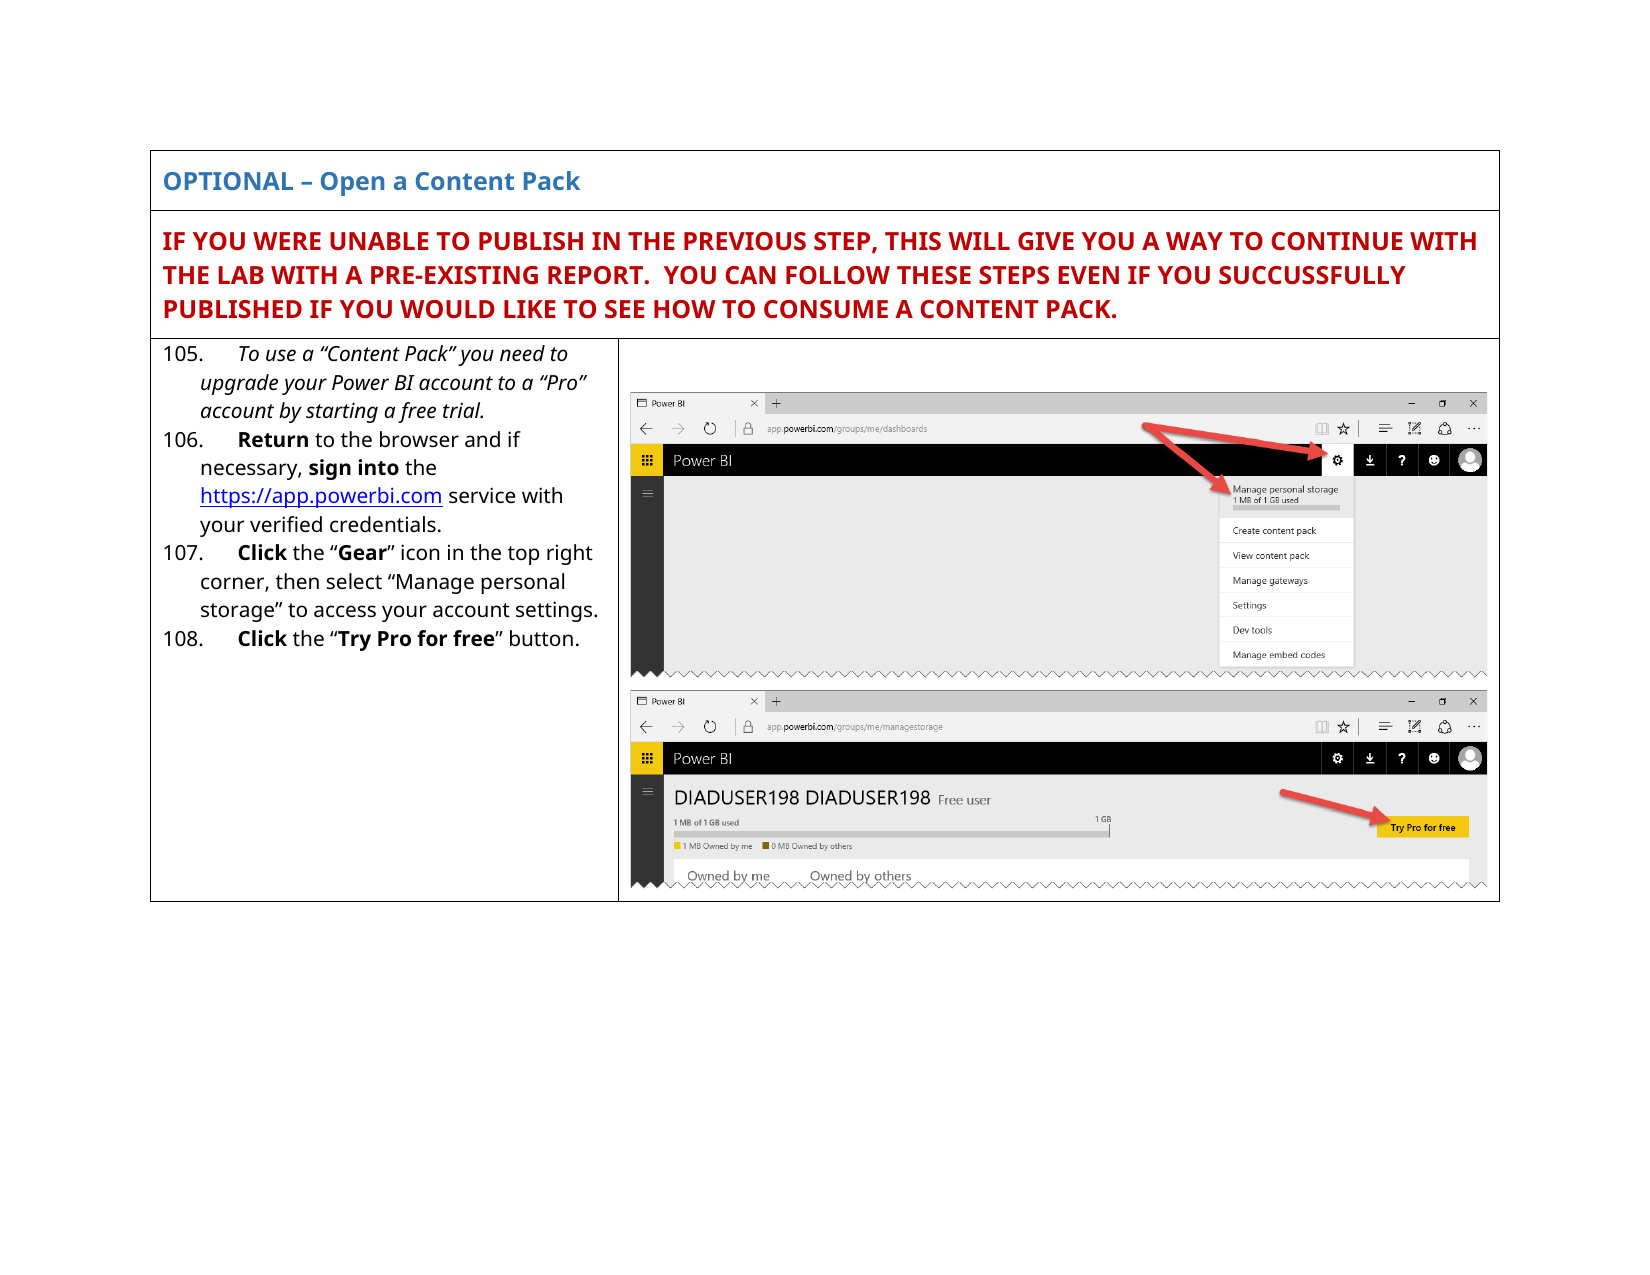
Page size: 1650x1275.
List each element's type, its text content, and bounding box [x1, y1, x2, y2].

picture [630, 690, 1488, 889]
table_header OPTIONAL – Open a Content Pack [151, 151, 1499, 210]
table_cell IF YOU WERE UNABLE TO PUBLISH IN THE PREVIOUS STEP, THIS WILL GIVE YOU A WAY TO CONTINUE WITH THE LAB WITH A PRE-EXISTING REPORT. YOU CAN FOLLOW THESE STEPS EVEN IF YOU SUCCUSSFULLY PUBLISHED IF YOU WOULD LIKE TO SEE HOW TO CONSUME A CONTENT PACK. [151, 211, 1499, 338]
table_cell [619, 339, 1499, 901]
picture [630, 392, 1488, 678]
table_cell To use a “Content Pack” you need to upgrade your Power BI account to a “Pro” account by starting a free trial. Return to the browser and if necessary, sign into the https://app.powerbi.com service with your verified credentials. Click the “Gear” icon in the top right corner, then select “Manage personal storage” to access your account settings. Click the “Try Pro for free” button. [151, 339, 618, 901]
